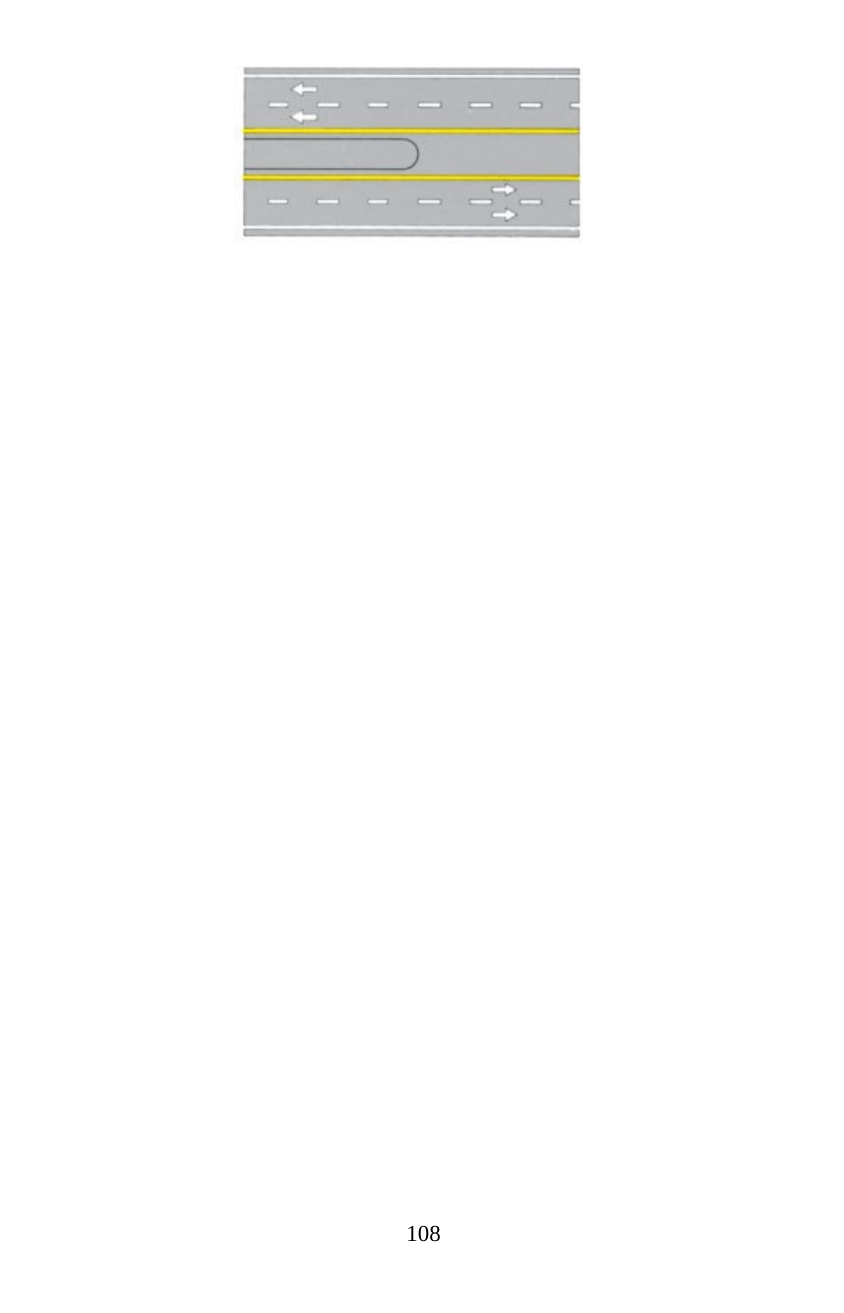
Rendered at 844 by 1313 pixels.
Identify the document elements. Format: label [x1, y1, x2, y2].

picture [233, 66, 583, 244]
